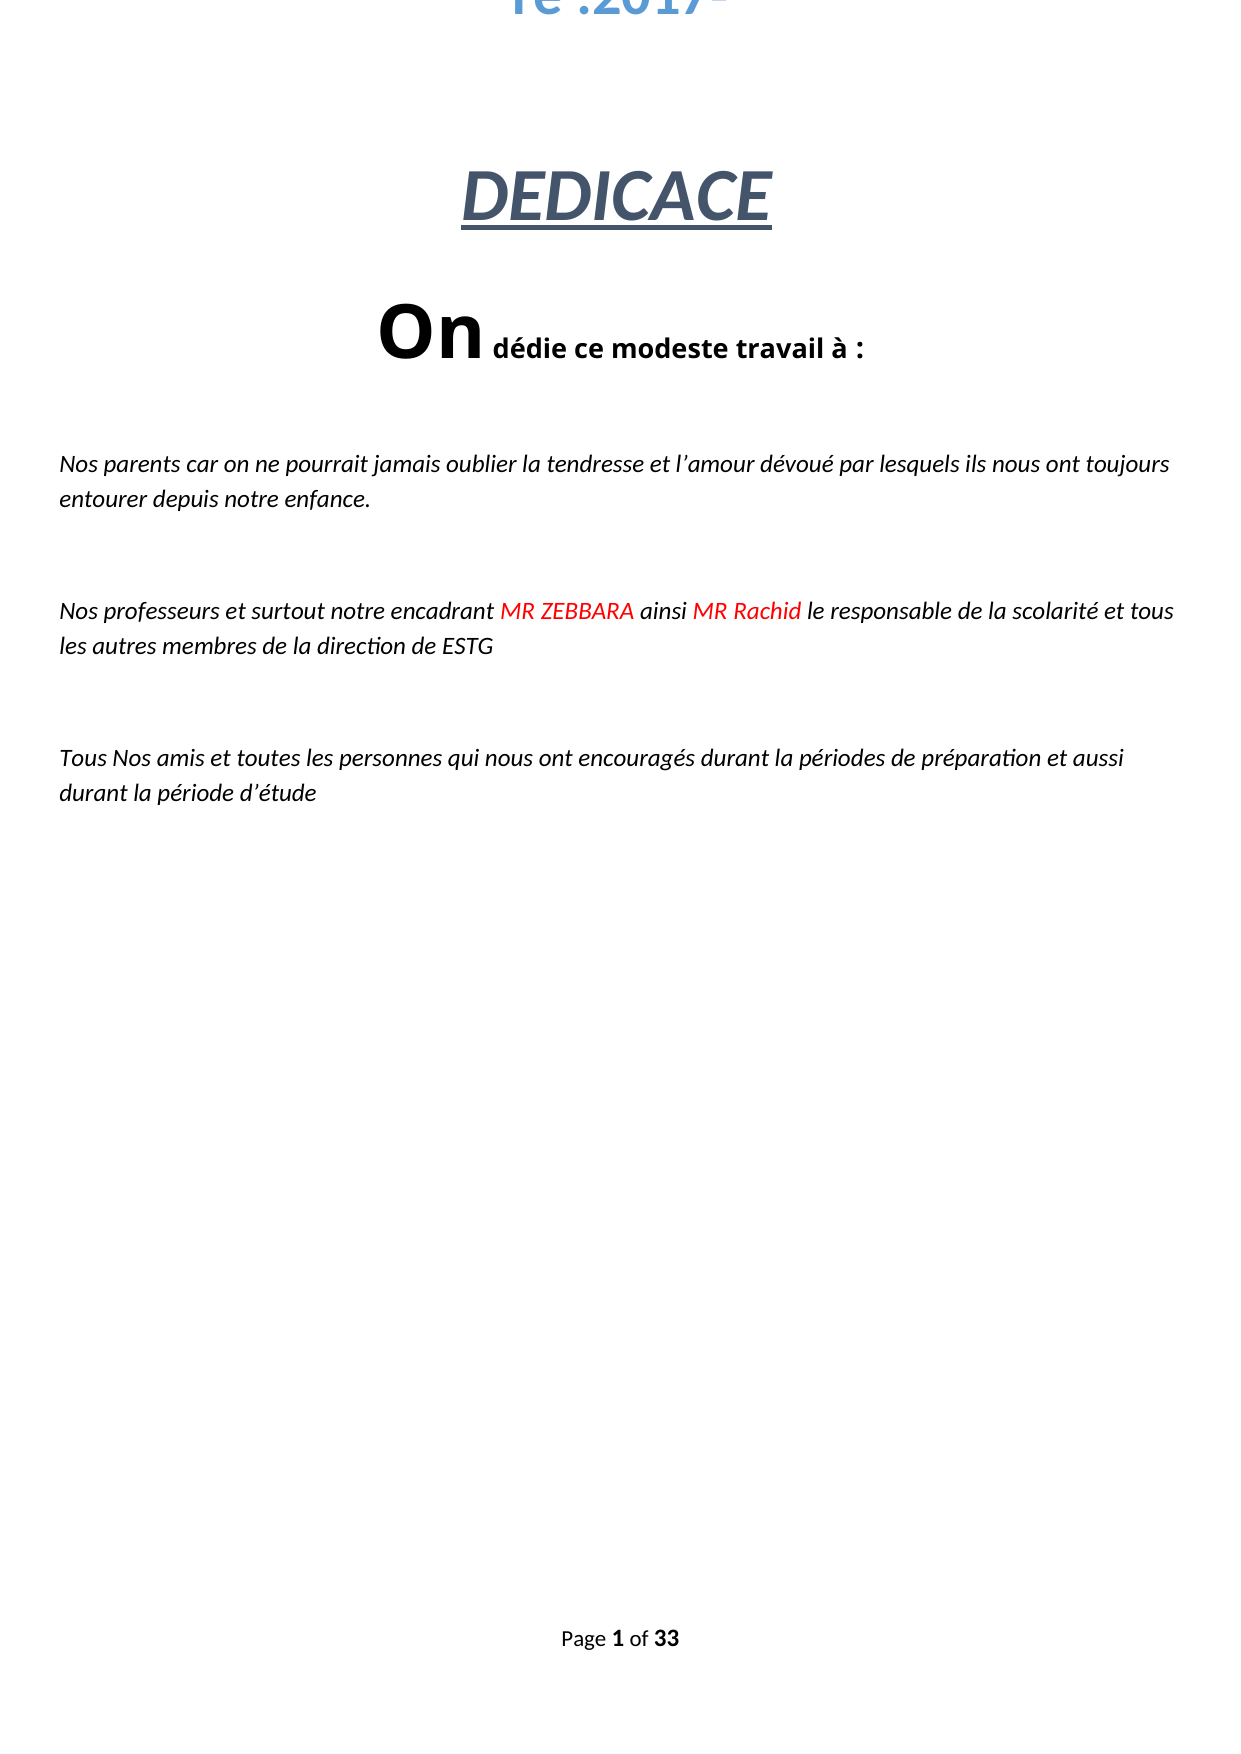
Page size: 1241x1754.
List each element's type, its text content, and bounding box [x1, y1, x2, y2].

subtitle On dédie ce modeste travail à : [148, 278, 1093, 380]
text DEDICACE [148, 148, 1093, 239]
text Tous Nos amis et toutes les personnes qui nous ont encouragés durant la périodes de préparation et aussi durant la période d’étude [59, 742, 1181, 807]
text Nos parents car on ne pourrait jamais oublier la tendresse et l’amour dévoué par lesquels ils nous ont toujours entourer depuis notre enfance. [59, 448, 1181, 514]
text Nos professeurs et surtout notre encadrant MR ZEBBARA ainsi MR Rachid le responsable de la scolarité et tous les autres membres de la direction de ESTG [59, 595, 1181, 661]
